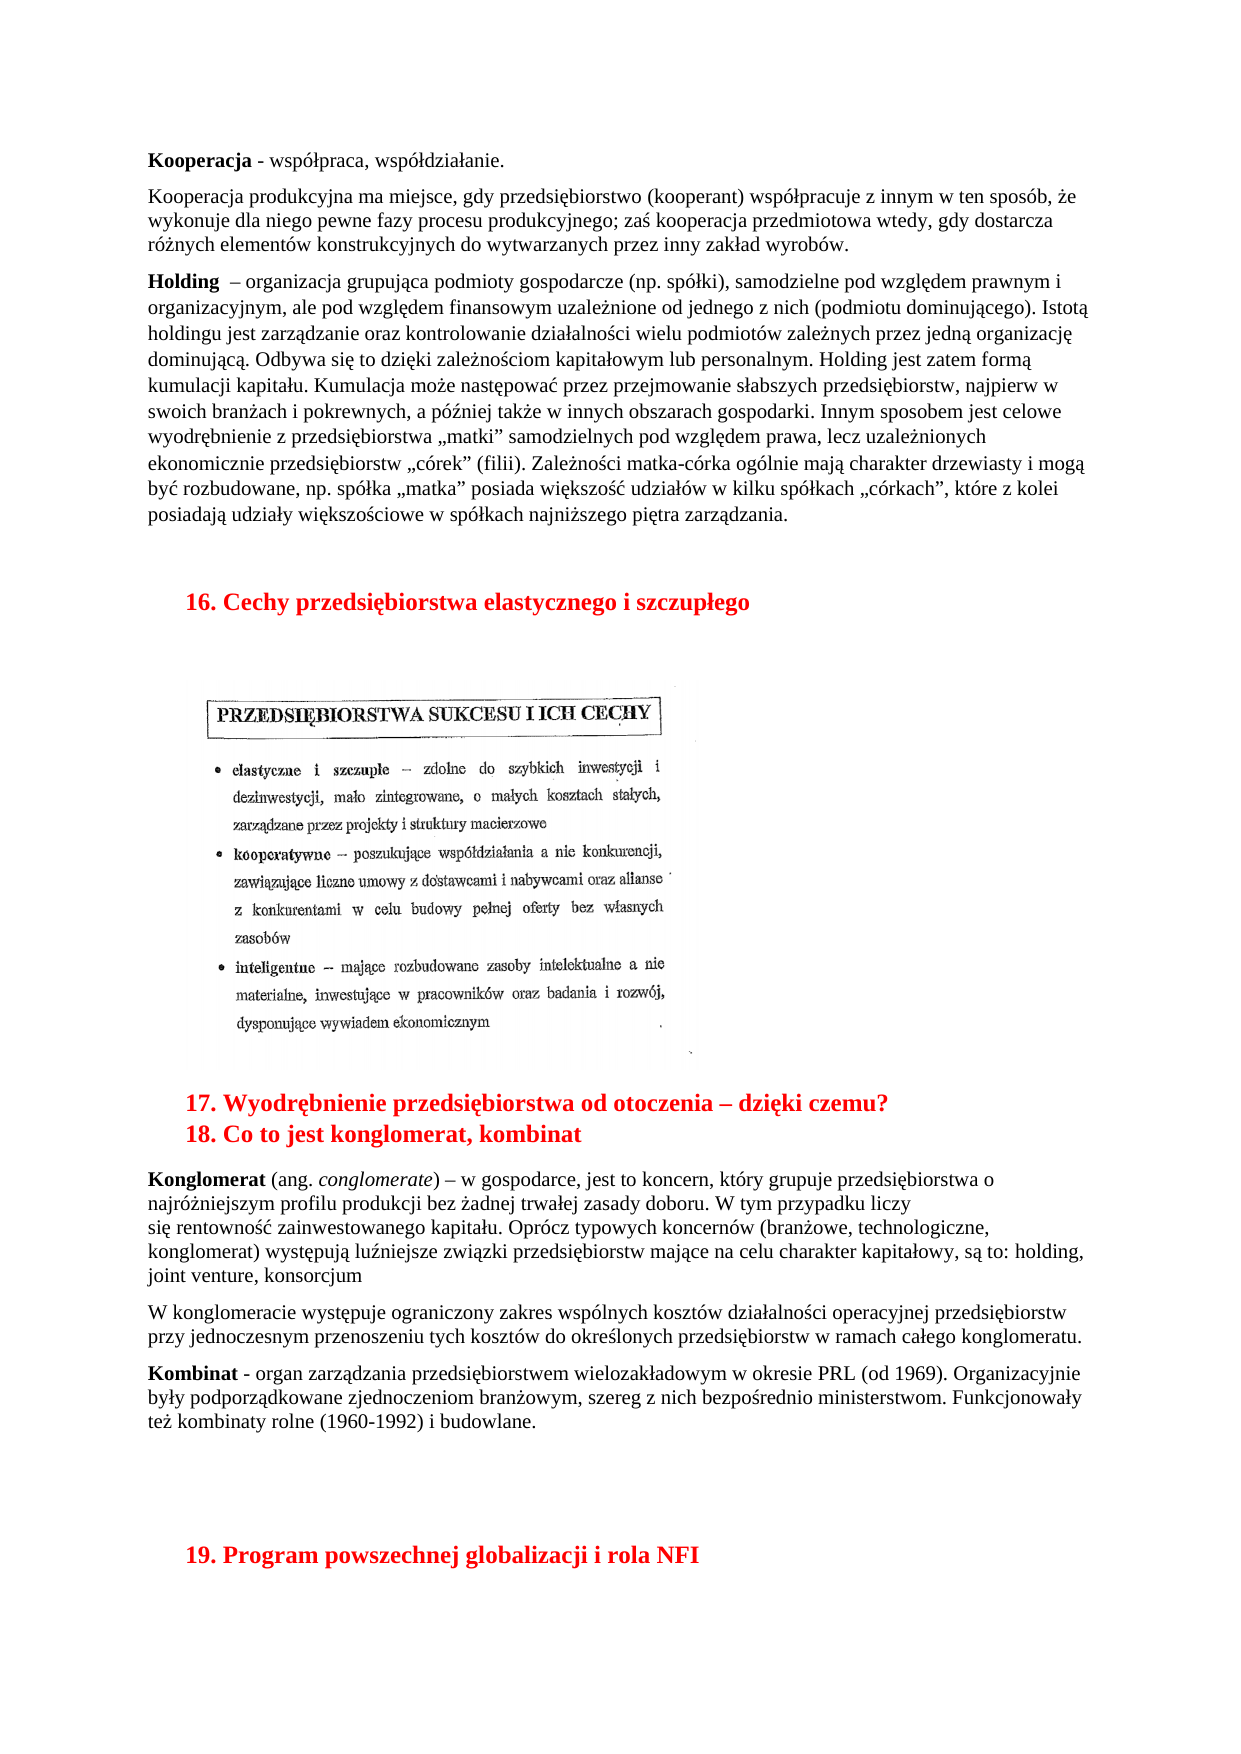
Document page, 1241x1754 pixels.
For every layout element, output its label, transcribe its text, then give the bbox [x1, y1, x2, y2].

picture [185, 680, 699, 1070]
text Kooperacja - współpraca, współdziałanie. [148, 148, 1093, 172]
text Holding – organizacja grupująca podmioty gospodarcze (np. spółki), samodzielne pod względem prawnym i organizacyjnym, ale pod względem finansowym uzależnione od jednego z nich (podmiotu dominującego). Istotą holdingu jest zarządzanie oraz kontrolowanie działalności wielu podmiotów zależnych przez jedną organizację dominującą. Odbywa się to dzięki zależnościom kapitałowym lub personalnym. Holding jest zatem formą kumulacji kapitału. Kumulacja może następować przez przejmowanie słabszych przedsiębiorstw, najpierw w swoich branżach i pokrewnych, a później także w innych obszarach gospodarki. Innym sposobem jest celowe wyodrębnienie z przedsiębiorstwa „matki” samodzielnych pod względem prawa, lecz uzależnionych ekonomicznie przedsiębiorstw „córek” (filii). Zależności matka-córka ogólnie mają charakter drzewiasty i mogą być rozbudowane, np. spółka „matka” posiada większość udziałów w kilku spółkach „córkach”, które z kolei posiadają udziały większościowe w spółkach najniższego piętra zarządzania. [148, 269, 1093, 526]
list Co to jest konglomerat, kombinat [185, 1119, 1093, 1148]
text W konglomeracie występuje ograniczony zakres wspólnych kosztów działalności operacyjnej przedsiębiorstw przy jednoczesnym przenoszeniu tych kosztów do określonych przedsiębiorstw w ramach całego konglomeratu. [148, 1300, 1093, 1348]
text Konglomerat (ang. conglomerate) – w gospodarce, jest to koncern, który grupuje przedsiębiorstwa o najróżniejszym profilu produkcji bez żadnej trwałej zasady doboru. W tym przypadku liczy się rentowność zainwestowanego kapitału. Oprócz typowych koncernów (branżowe, technologiczne, konglomerat) występują luźniejsze związki przedsiębiorstw mające na celu charakter kapitałowy, są to: holding, joint venture, konsorcjum [148, 1167, 1093, 1287]
list Program powszechnej globalizacji i rola NFI [185, 1541, 1093, 1569]
text Kooperacja produkcyjna ma miejsce, gdy przedsiębiorstwo (kooperant) współpracuje z innym w ten sposób, że wykonuje dla niego pewne fazy procesu produkcyjnego; zaś kooperacja przedmiotowa wtedy, gdy dostarcza różnych elementów konstrukcyjnych do wytwarzanych przez inny zakład wyrobów. [148, 184, 1093, 256]
text Kombinat - organ zarządzania przedsiębiorstwem wielozakładowym w okresie PRL (od 1969). Organizacyjnie były podporządkowane zjednoczeniom branżowym, szereg z nich bezpośrednio ministerstwom. Funkcjonowały też kombinaty rolne (1960-1992) i budowlane. [148, 1361, 1093, 1433]
list Wyodrębnienie przedsiębiorstwa od otoczenia – dzięki czemu? [185, 1088, 1093, 1117]
list Cechy przedsiębiorstwa elastycznego i szczupłego [185, 587, 1093, 616]
